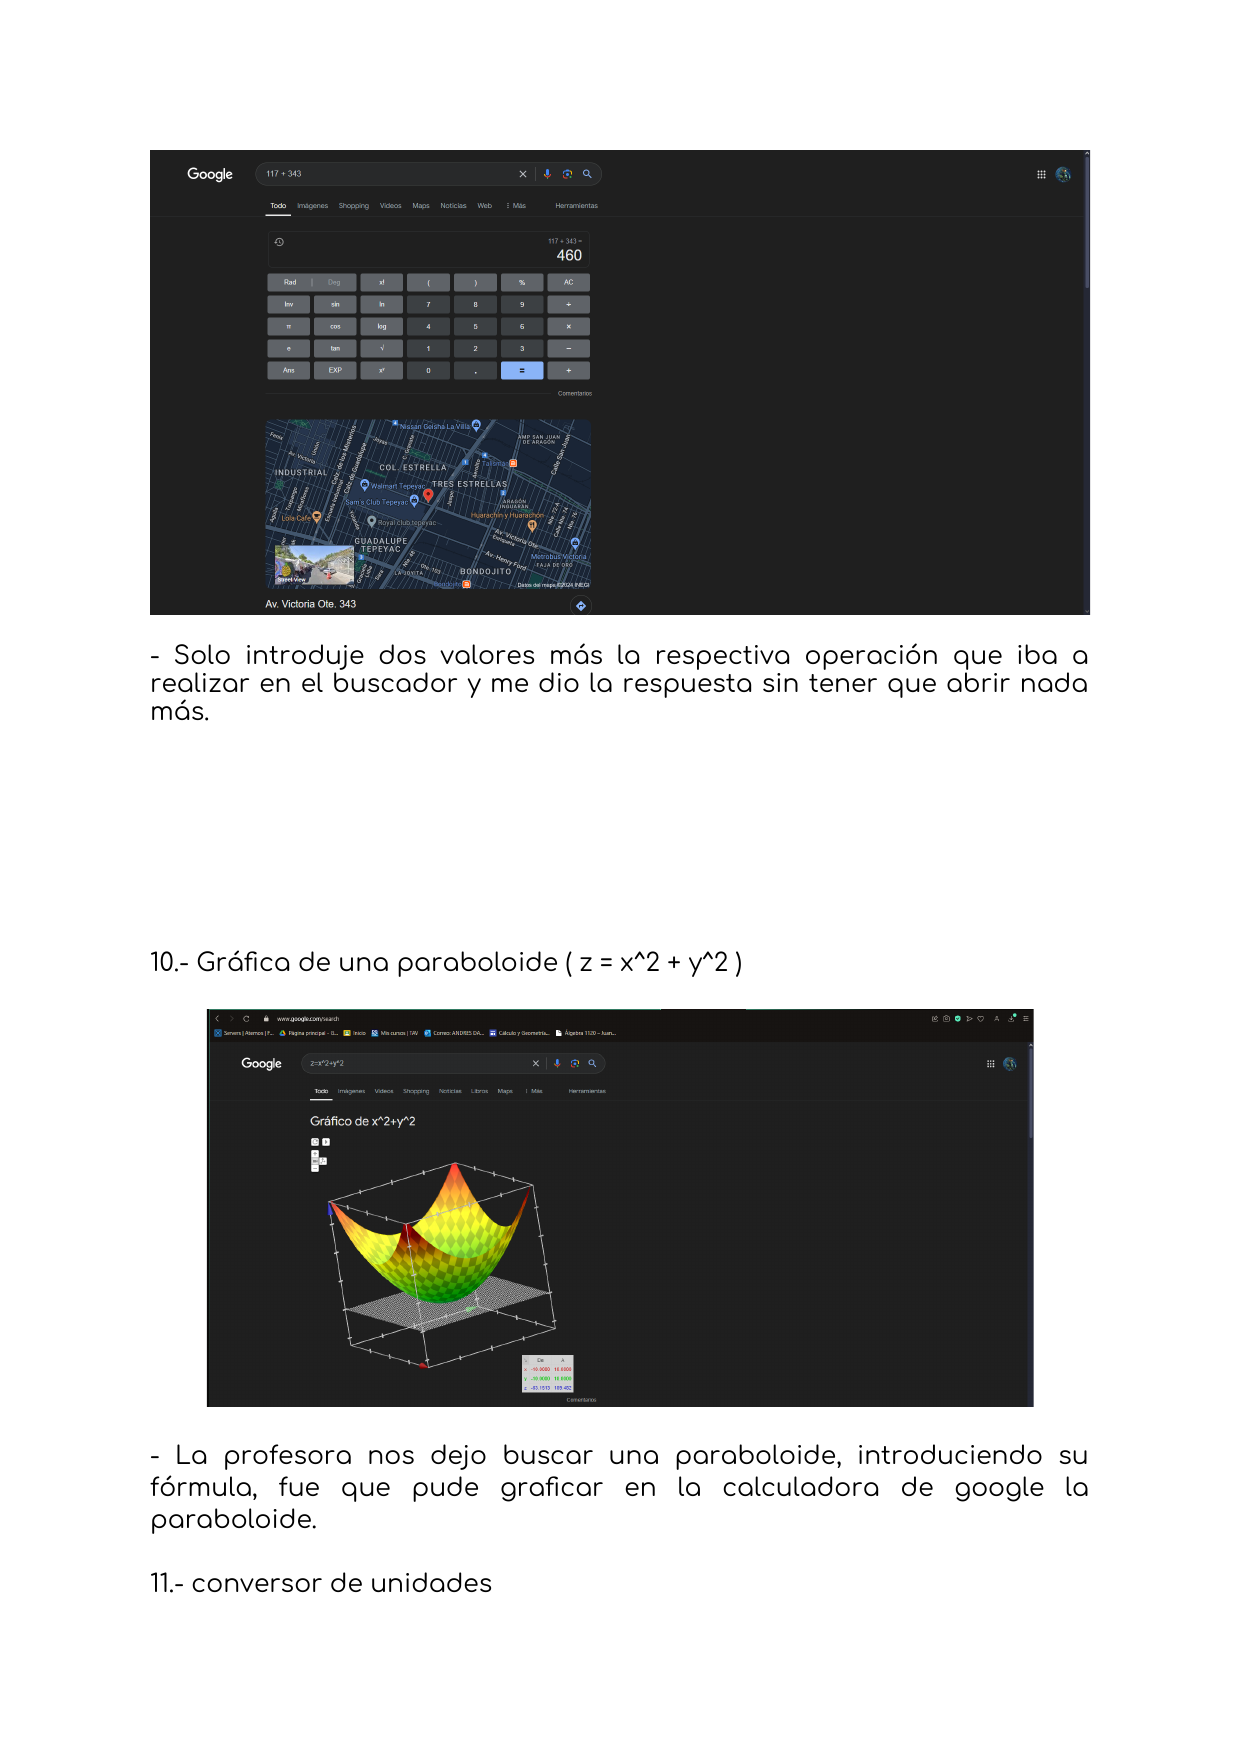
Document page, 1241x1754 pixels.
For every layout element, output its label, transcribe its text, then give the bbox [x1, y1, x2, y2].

picture [150, 150, 1091, 615]
text 10.- Gráfica de una paraboloide ( z = x^2 + y^2 ) [150, 949, 1090, 977]
text 11.- conversor de unidades [150, 1571, 1090, 1599]
picture [206, 1009, 1034, 1407]
text - Solo introduje dos valores más la respectiva operación que iba a realizar en el buscador y me dio la respuesta sin tener que abrir nada más. [150, 642, 1090, 726]
text - La profesora nos dejo buscar una paraboloide, introduciendo su fórmula, fue que pude graficar en la calculadora de google la paraboloide. [150, 1442, 1090, 1534]
